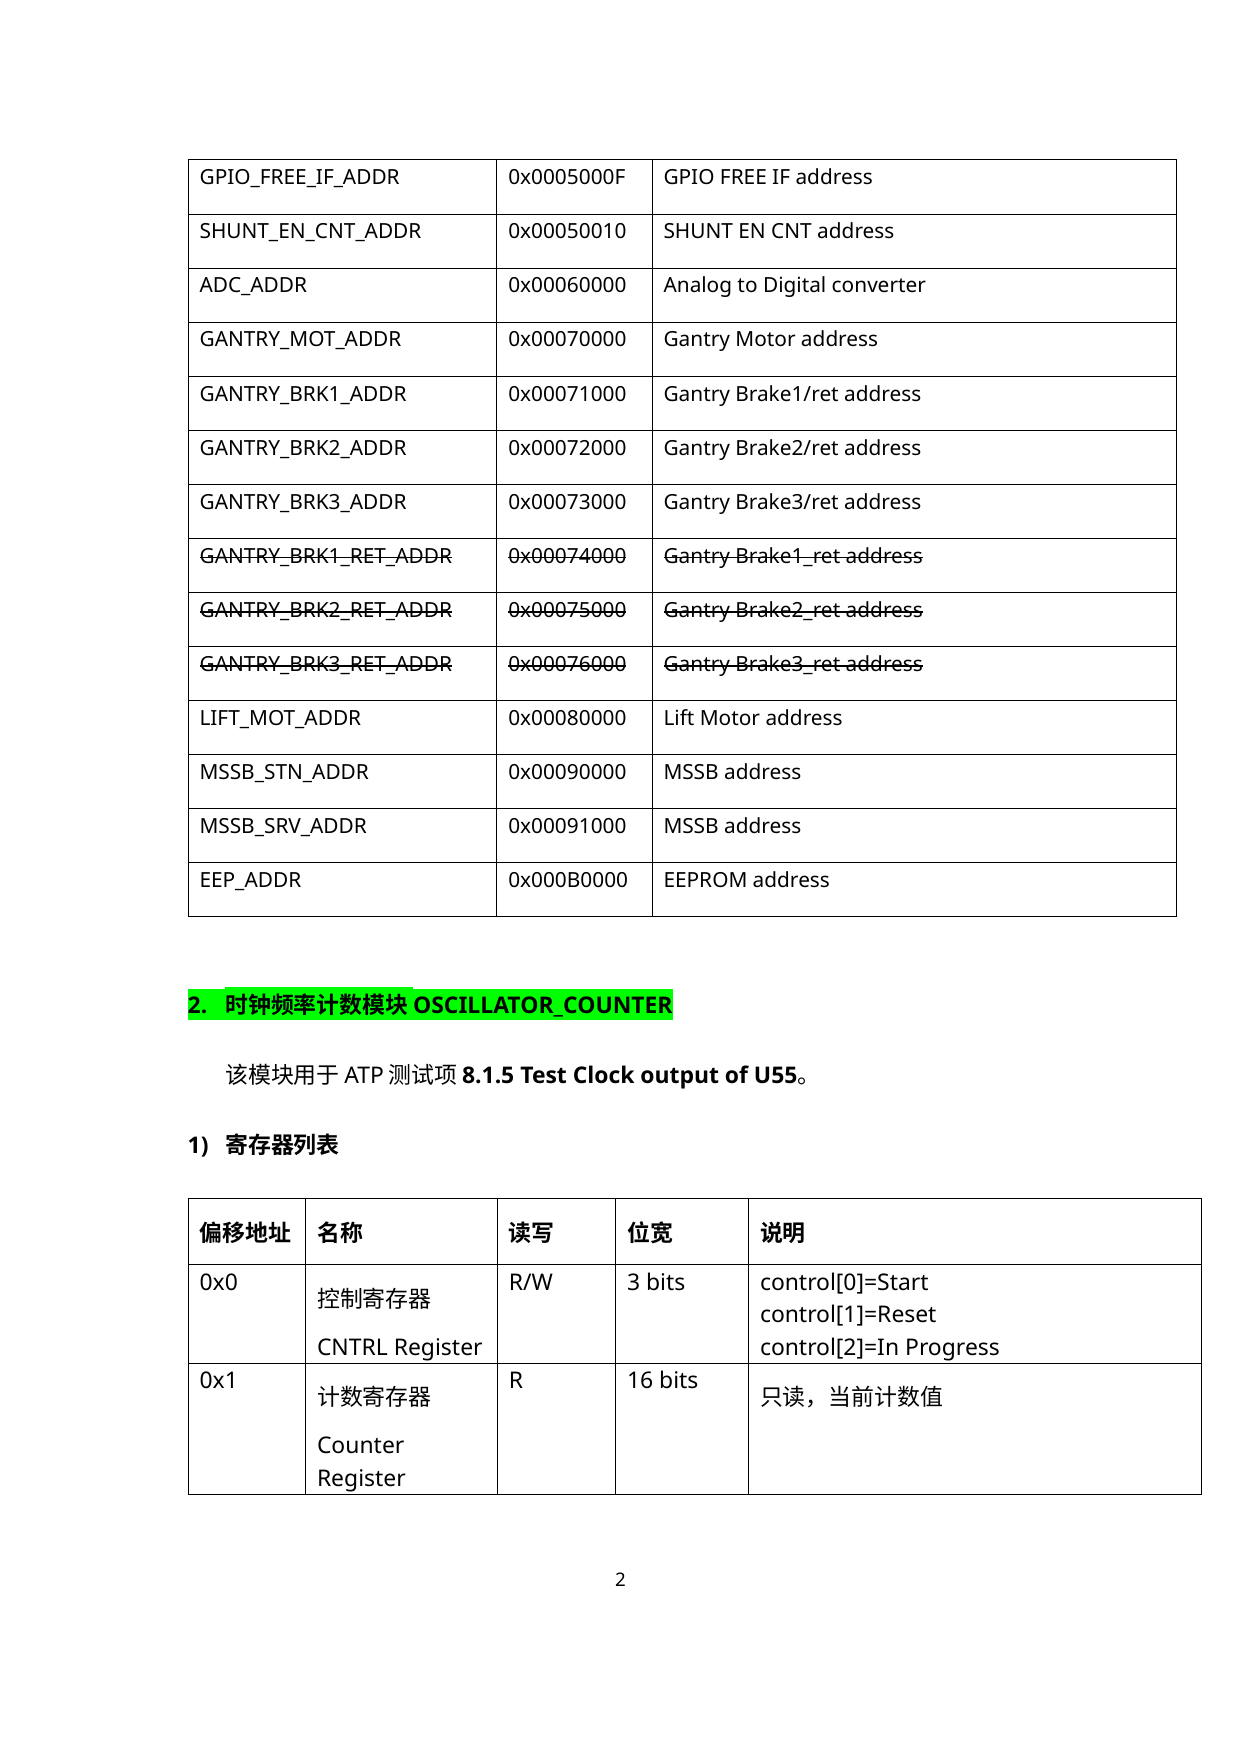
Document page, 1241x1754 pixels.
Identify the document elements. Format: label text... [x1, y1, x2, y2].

table_cell 控制寄存器 CNTRL Register [306, 1265, 497, 1362]
table_cell GANTRY_BRK3_RET_ADDR [189, 647, 496, 700]
table_cell Gantry Brake3_ret address [653, 647, 1176, 700]
table_cell 只读，当前计数值 [749, 1364, 1201, 1493]
list 该模块用于ATP测试项8.1.5 Test Clock output of U55。 [225, 1041, 1053, 1106]
table_cell Gantry Motor address [653, 323, 1176, 376]
table_cell 0x0005000F [497, 160, 652, 213]
table_cell SHUNT EN CNT address [653, 215, 1176, 267]
table_cell 0x00091000 [497, 809, 652, 862]
table_header 读写 [498, 1199, 615, 1264]
table_cell MSSB_STN_ADDR [189, 755, 496, 808]
table_cell 0x000B0000 [497, 863, 652, 916]
table_cell GANTRY_BRK2_RET_ADDR [189, 593, 496, 646]
table_cell MSSB address [653, 755, 1176, 808]
list 时钟频率计数模块OSCILLATOR_COUNTER [187, 971, 1053, 1036]
table_cell MSSB address [653, 809, 1176, 862]
table_cell Gantry Brake3/ret address [653, 485, 1176, 538]
table_cell Analog to Digital converter [653, 269, 1176, 322]
table_cell 16 bits [616, 1364, 748, 1493]
table_cell 计数寄存器 Counter Register [306, 1364, 497, 1493]
table_cell 0x00073000 [497, 485, 652, 538]
table_header 位宽 [616, 1199, 748, 1264]
table_cell 0x00076000 [497, 647, 652, 700]
table_cell ADC_ADDR [189, 269, 496, 322]
table_cell control[0]=Start control[1]=Reset control[2]=In Progress [749, 1265, 1201, 1362]
table_cell MSSB_SRV_ADDR [189, 809, 496, 862]
table_cell 0x1 [189, 1364, 305, 1493]
table_cell 0x00075000 [497, 593, 652, 646]
table_cell 0x00050010 [497, 215, 652, 267]
table_cell R/W [498, 1265, 615, 1362]
table_cell GANTRY_MOT_ADDR [189, 323, 496, 376]
table_cell GPIO FREE IF address [653, 160, 1176, 213]
table_header 偏移地址 [189, 1199, 305, 1264]
table_cell GANTRY_BRK1_ADDR [189, 377, 496, 430]
table_cell Gantry Brake2/ret address [653, 431, 1176, 484]
table_cell 0x00074000 [497, 539, 652, 592]
table_header 说明 [749, 1199, 1201, 1264]
table_cell Gantry Brake1/ret address [653, 377, 1176, 430]
table_cell 0x00072000 [497, 431, 652, 484]
table_cell GPIO_FREE_IF_ADDR [189, 160, 496, 213]
table_cell 0x00070000 [497, 323, 652, 376]
table_cell 0x00080000 [497, 701, 652, 754]
table_cell SHUNT_EN_CNT_ADDR [189, 215, 496, 267]
table_cell Lift Motor address [653, 701, 1176, 754]
table_cell EEPROM address [653, 863, 1176, 916]
table_cell 0x00071000 [497, 377, 652, 430]
table_header 名称 [306, 1199, 497, 1264]
table_cell 0x00060000 [497, 269, 652, 322]
table_cell Gantry Brake2_ret address [653, 593, 1176, 646]
table_cell GANTRY_BRK3_ADDR [189, 485, 496, 538]
table_cell Gantry Brake1_ret address [653, 539, 1176, 592]
table_cell EEP_ADDR [189, 863, 496, 916]
table_cell 3 bits [616, 1265, 748, 1362]
table_cell GANTRY_BRK1_RET_ADDR [189, 539, 496, 592]
table_cell GANTRY_BRK2_ADDR [189, 431, 496, 484]
table_cell LIFT_MOT_ADDR [189, 701, 496, 754]
table_cell R [498, 1364, 615, 1493]
table_cell 0x0 [189, 1265, 305, 1362]
list 寄存器列表 [187, 1111, 1053, 1176]
table_cell 0x00090000 [497, 755, 652, 808]
